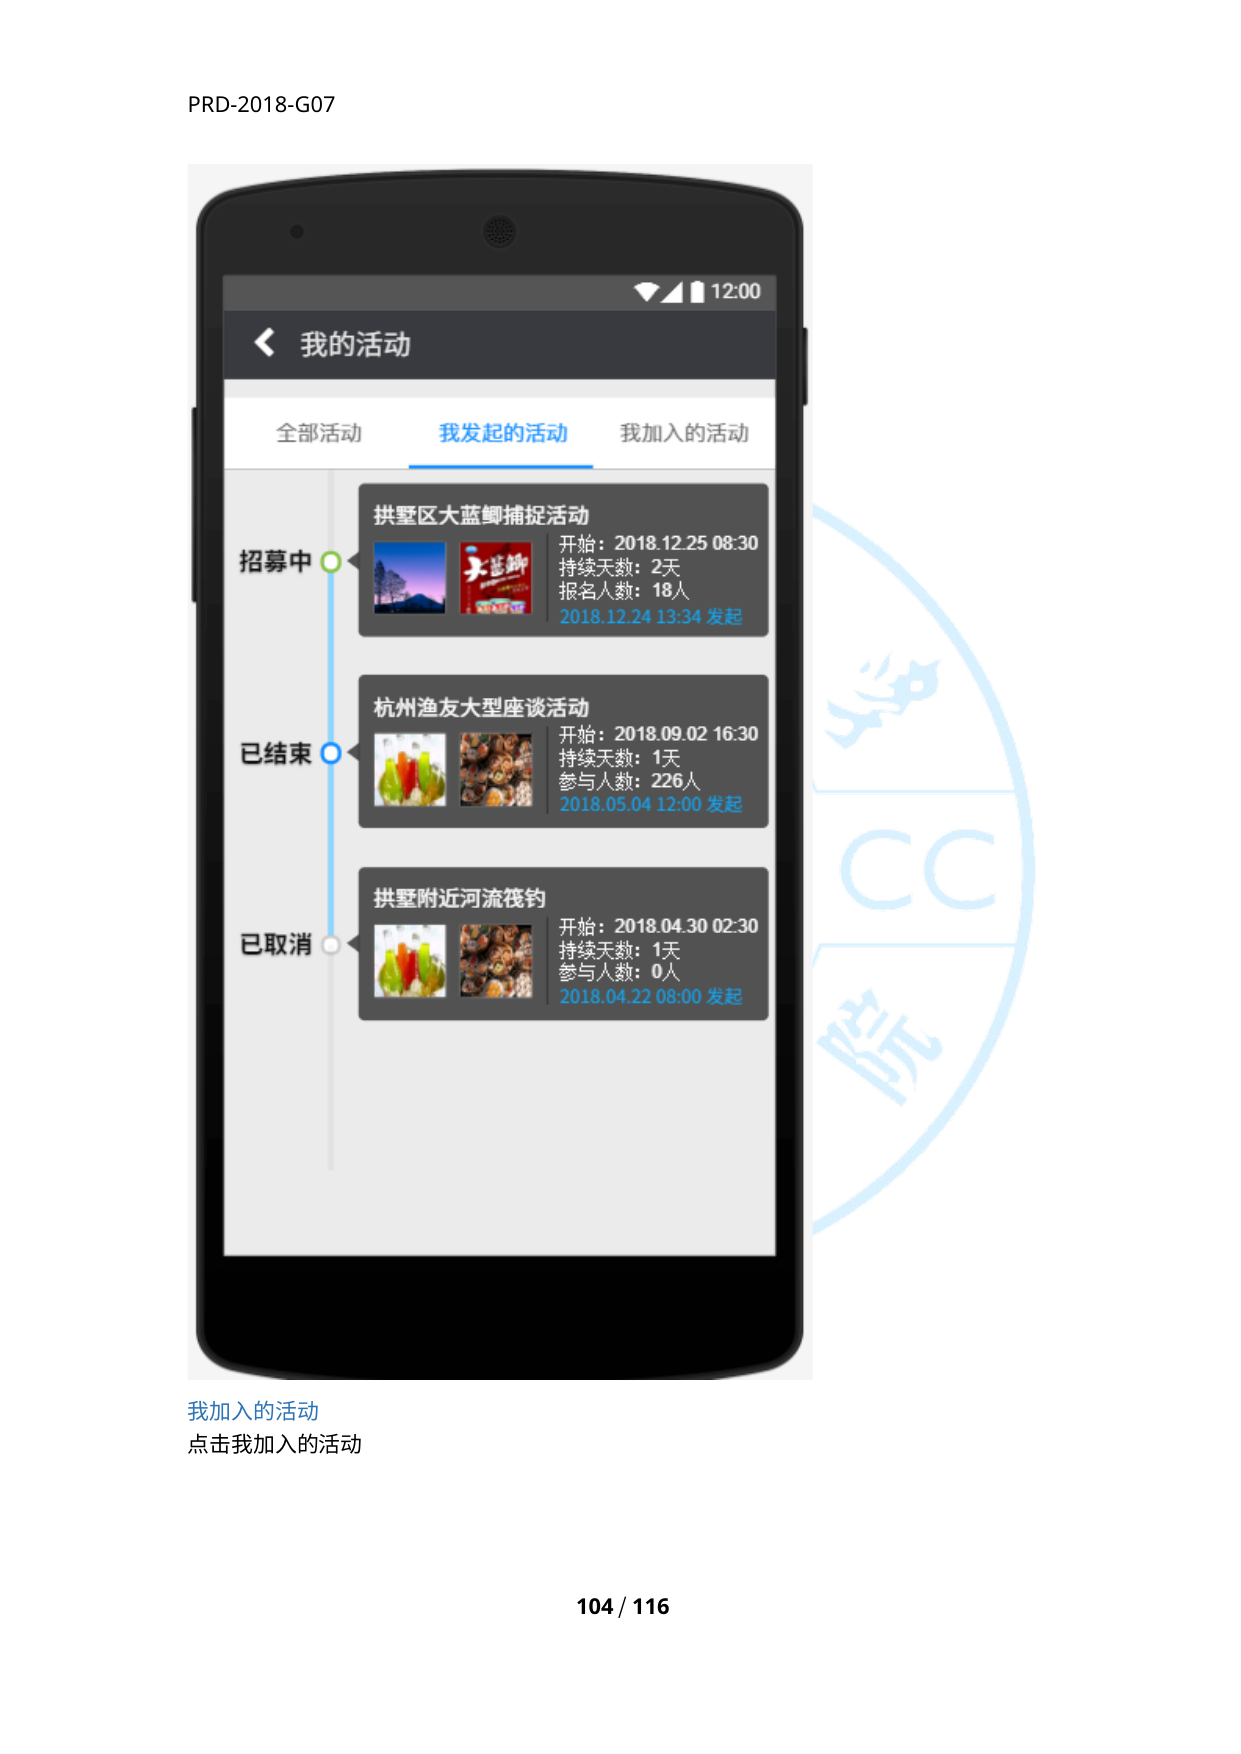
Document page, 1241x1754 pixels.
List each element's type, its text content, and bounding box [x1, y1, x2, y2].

picture [187, 164, 813, 1380]
subtitle 我加入的活动 [187, 1394, 1053, 1426]
text 点击我加入的活动 [187, 1426, 1053, 1459]
